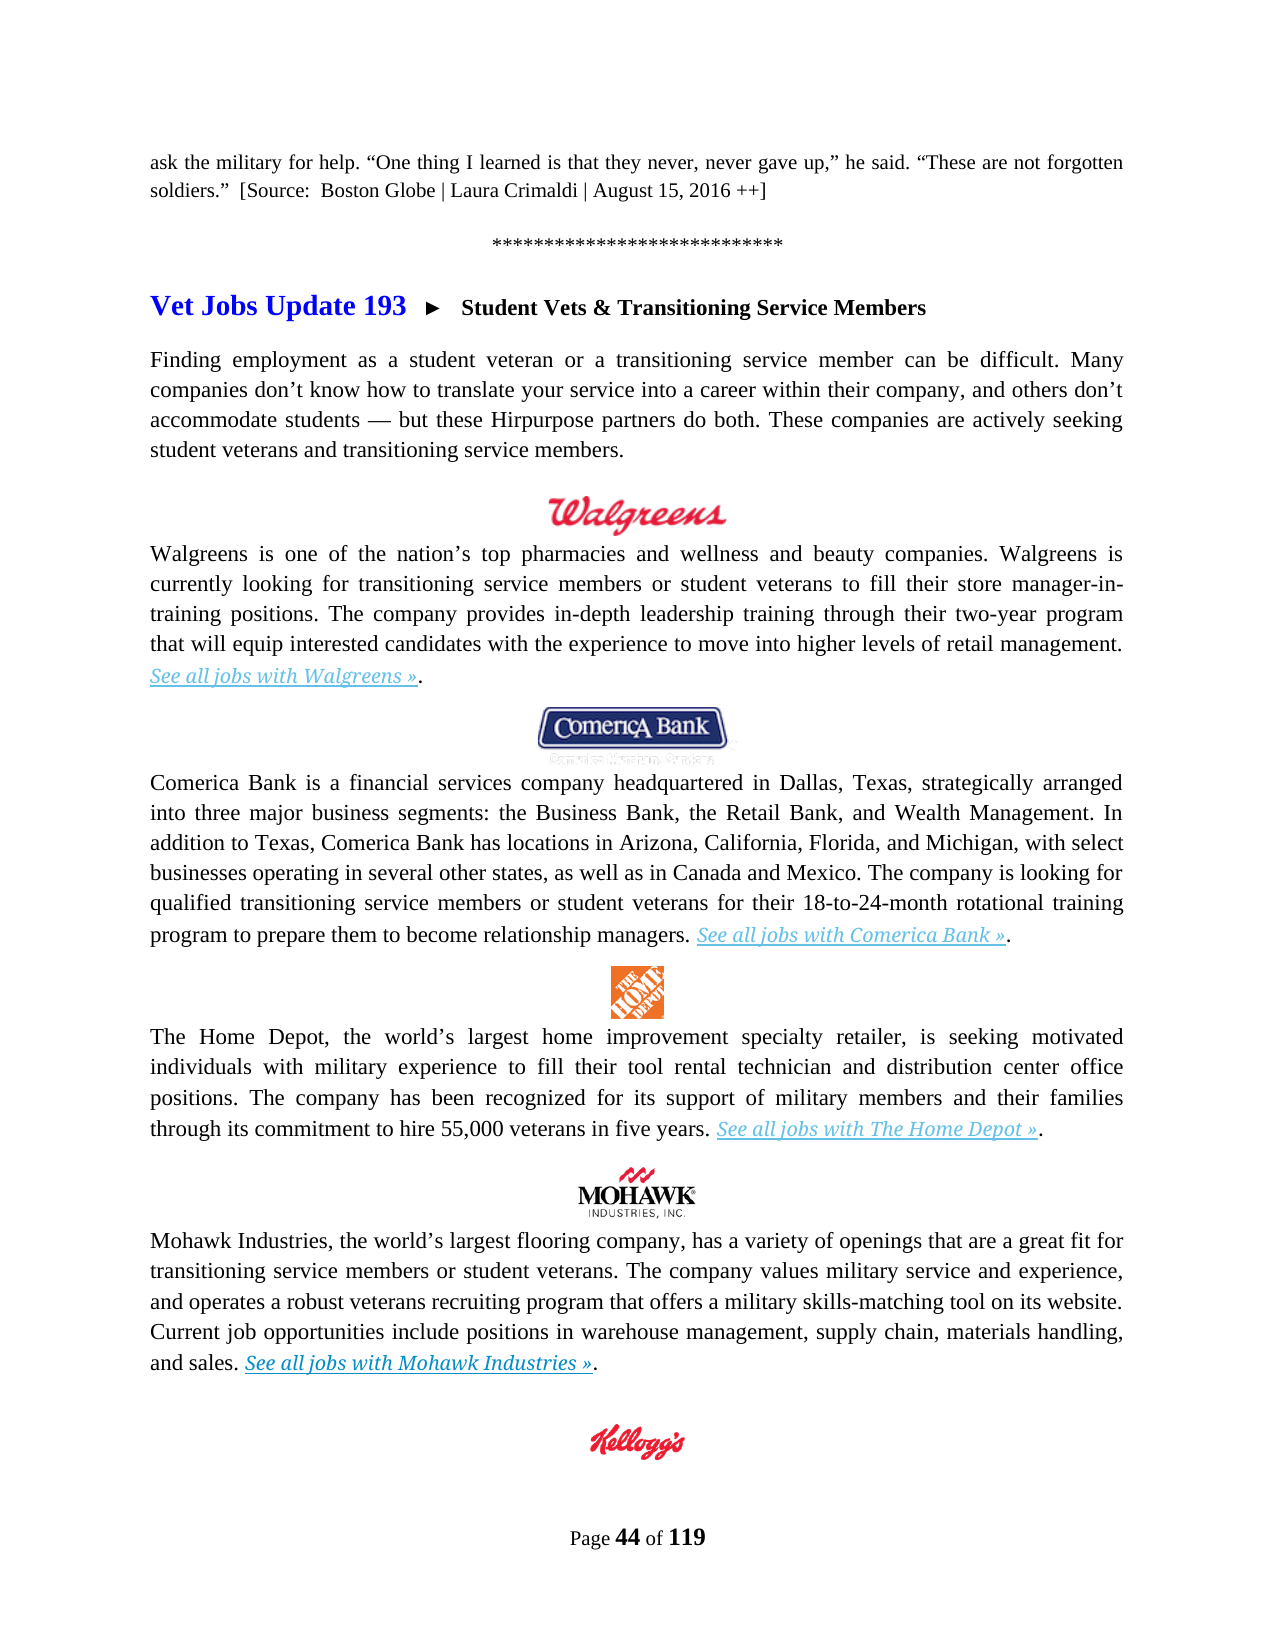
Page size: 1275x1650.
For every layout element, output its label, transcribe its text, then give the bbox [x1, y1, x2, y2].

picture [548, 496, 727, 536]
picture [611, 966, 664, 1019]
picture [576, 1160, 699, 1224]
text Comerica Bank is a financial services company headquartered in Dallas, Texas, strategically arranged into three major business segments: the Business Bank, the Retail Bank, and Wealth Management. In addition to Texas, Comerica Bank has locations in Arizona, California, Florida, and Michigan, with select businesses operating in several other states, as well as in Canada and Mexico. The company is looking for qualified transitioning service members or student veterans for their 18-to-24-month rotational training program to prepare them to become relationship managers. See all jobs with Comerica Bank ». [150, 768, 1125, 948]
picture [590, 1424, 685, 1460]
text **************************** [150, 233, 1125, 257]
picture [408, 1358, 413, 1366]
text The Home Depot, the world’s largest home improvement specialty retailer, is seeking motivated individuals with military experience to fill their tool rental technician and distribution center office positions. The company has been recognized for its support of military members and their families through its commitment to hire 55,000 veterans in five years. See all jobs with The Home Depot ». [150, 1023, 1125, 1142]
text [150, 150, 1125, 202]
picture [537, 707, 738, 765]
text Mohawk Industries, the world’s largest flooring company, has a variety of openings that are a great fit for transitioning service members or student veterans. The company values military service and experience, and operates a robust veterans recruiting program that offers a military skills-matching tool on its website. Current job opportunities include positions in warehouse management, supply chain, materials handling, and sales. See all jobs with Mohawk Industries ». [150, 1227, 1125, 1377]
text Walgreens is one of the nation’s top pharmacies and wellness and beauty companies. Walgreens is currently looking for transitioning service members or student veterans to fill their store manager-in-training positions. The company provides in-depth leadership training through their two-year program that will equip interested candidates with the experience to move into higher levels of retail management. See all jobs with Walgreens ». [150, 540, 1125, 689]
text Vet Jobs Update 193 ► Student Vets & Transitioning Service Members [421, 288, 1125, 322]
text Finding employment as a student veteran or a transitioning service member can be difficult. Many companies don’t know how to translate your service into a career within their company, and others don’t accommodate students — but these Hirpurpose partners do both. These companies are actively seeking student veterans and transitioning service members. [150, 346, 1125, 463]
